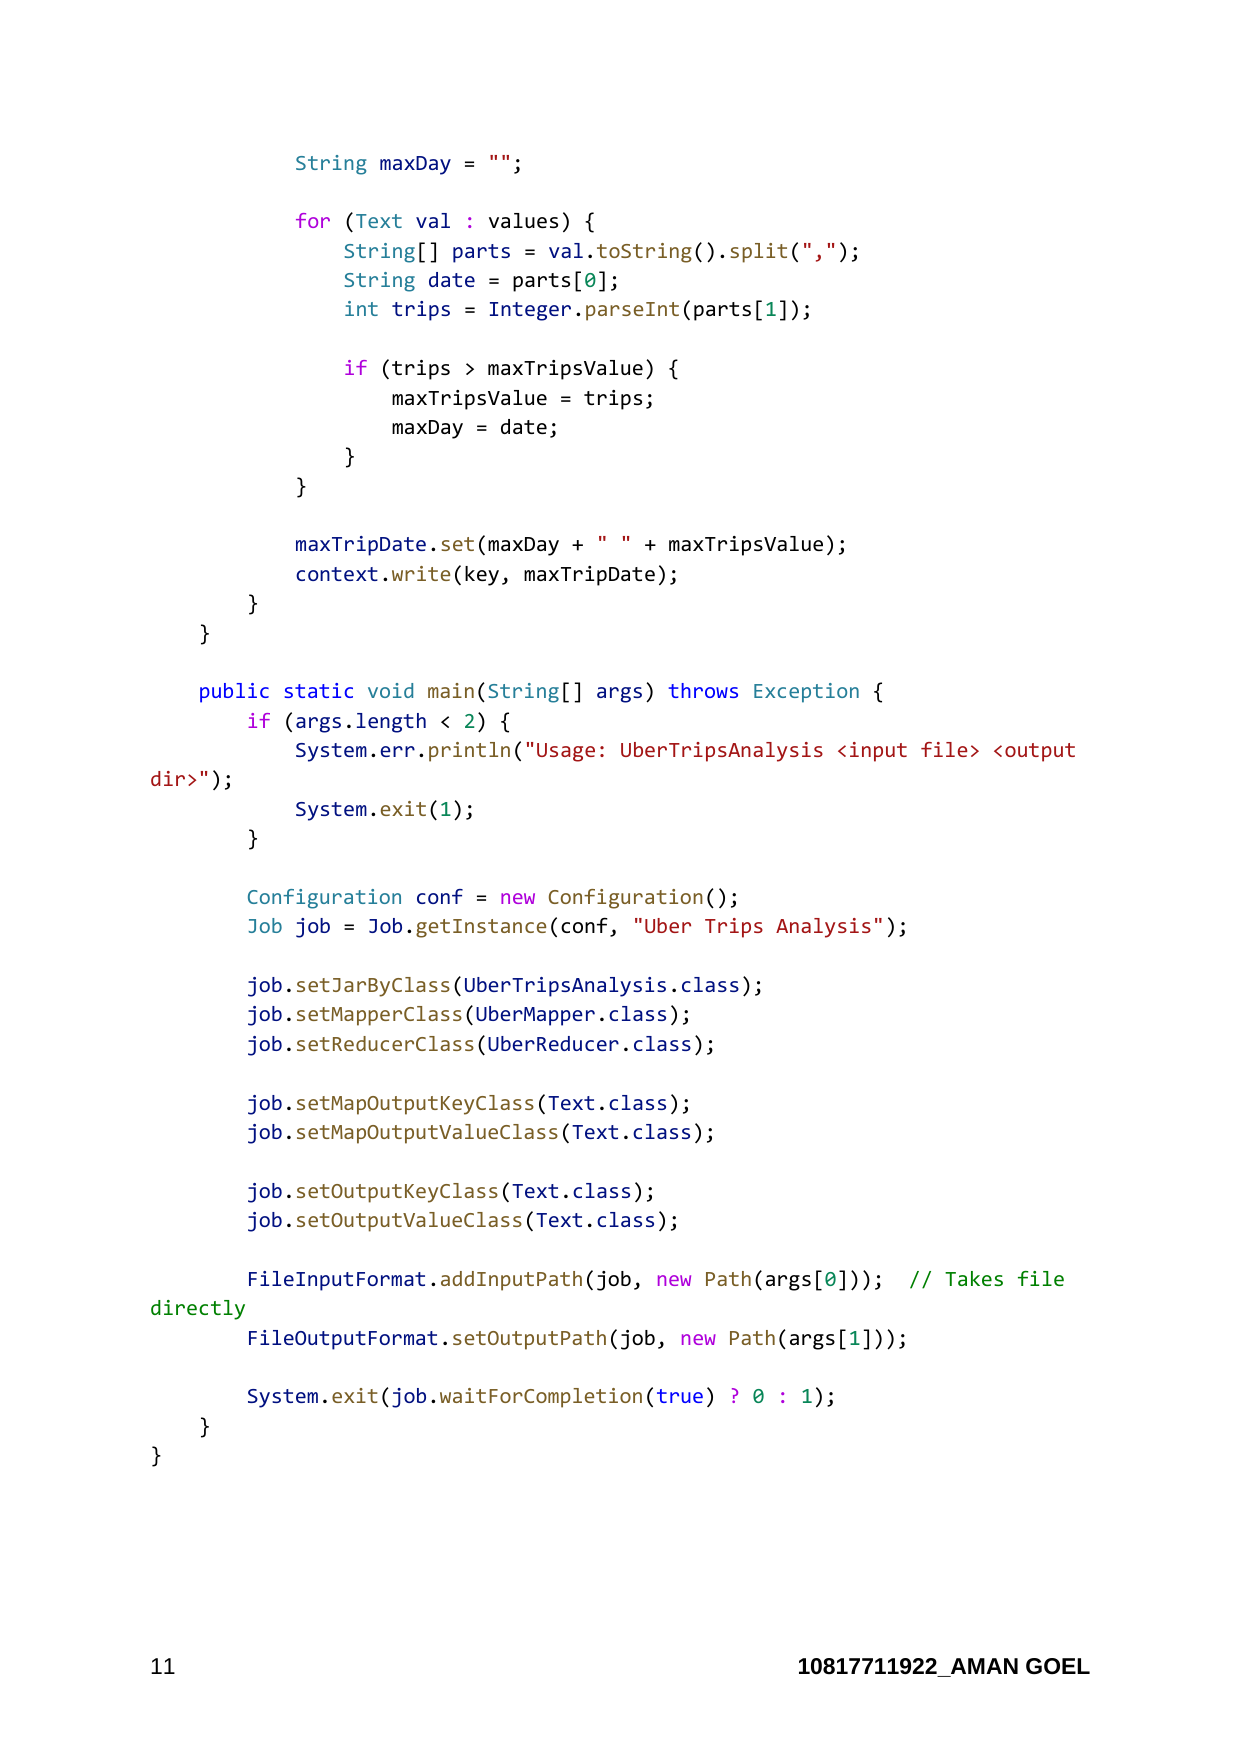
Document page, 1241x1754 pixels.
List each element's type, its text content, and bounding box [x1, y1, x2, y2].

text job.setJarByClass(UberTripsAnalysis.class); [150, 972, 1090, 998]
text job.setMapperClass(UberMapper.class); [150, 1002, 1090, 1027]
text Configuration conf = new Configuration(); [150, 884, 1090, 910]
text maxTripsValue = trips; [150, 385, 1090, 411]
text String maxDay = ""; [150, 150, 1090, 176]
text System.err.println("Usage: UberTripsAnalysis <input file> <output dir>"); [150, 737, 1090, 792]
text FileInputFormat.addInputPath(job, new Path(args[0])); // Takes file directly [150, 1266, 1090, 1321]
text job.setReducerClass(UberReducer.class); [150, 1031, 1090, 1057]
text job.setMapOutputValueClass(Text.class); [150, 1119, 1090, 1145]
text if (trips > maxTripsValue) { [150, 356, 1090, 381]
text System.exit(1); [150, 796, 1090, 822]
text } [150, 444, 1090, 469]
text } [150, 1442, 1090, 1468]
text job.setMapOutputKeyClass(Text.class); [150, 1090, 1090, 1116]
text maxDay = date; [150, 414, 1090, 440]
text context.write(key, maxTripDate); [150, 561, 1090, 587]
text System.exit(job.waitForCompletion(true) ? 0 : 1); [150, 1384, 1090, 1409]
text } [150, 473, 1090, 499]
text for (Text val : values) { [150, 209, 1090, 234]
text } [150, 826, 1090, 851]
text Job job = Job.getInstance(conf, "Uber Trips Analysis"); [150, 914, 1090, 939]
text job.setOutputValueClass(Text.class); [150, 1207, 1090, 1233]
text FileOutputFormat.setOutputPath(job, new Path(args[1])); [150, 1325, 1090, 1351]
text job.setOutputKeyClass(Text.class); [150, 1178, 1090, 1204]
text } [150, 620, 1090, 646]
text if (args.length < 2) { [150, 708, 1090, 734]
text String[] parts = val.toString().split(","); [150, 238, 1090, 264]
text maxTripDate.set(maxDay + " " + maxTripsValue); [150, 532, 1090, 557]
text } [150, 1413, 1090, 1439]
text } [150, 591, 1090, 616]
text String date = parts[0]; [150, 267, 1090, 293]
text public static void main(String[] args) throws Exception { [150, 679, 1090, 704]
text int trips = Integer.parseInt(parts[1]); [150, 297, 1090, 322]
